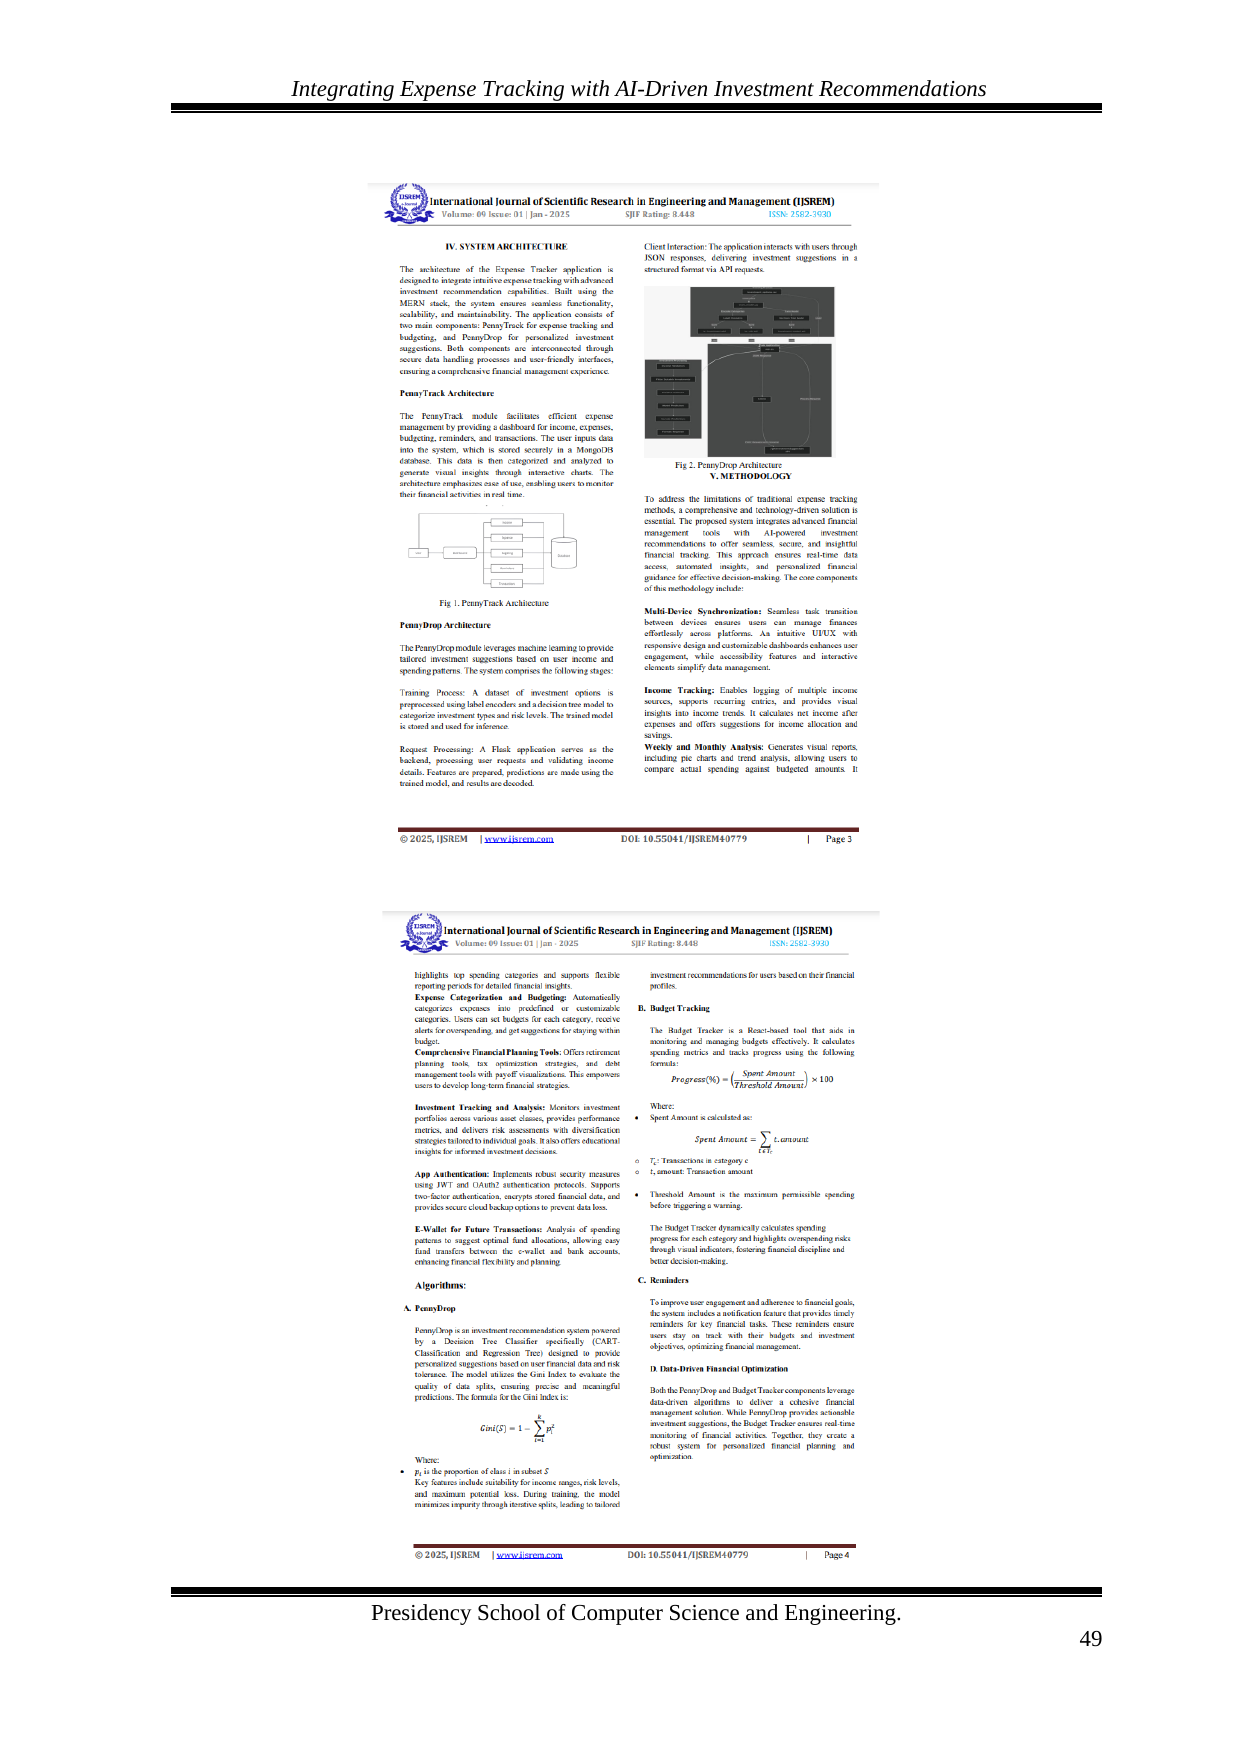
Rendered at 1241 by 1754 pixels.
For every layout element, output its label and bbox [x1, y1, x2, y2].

picture [382, 911, 880, 1560]
picture [367, 183, 880, 844]
